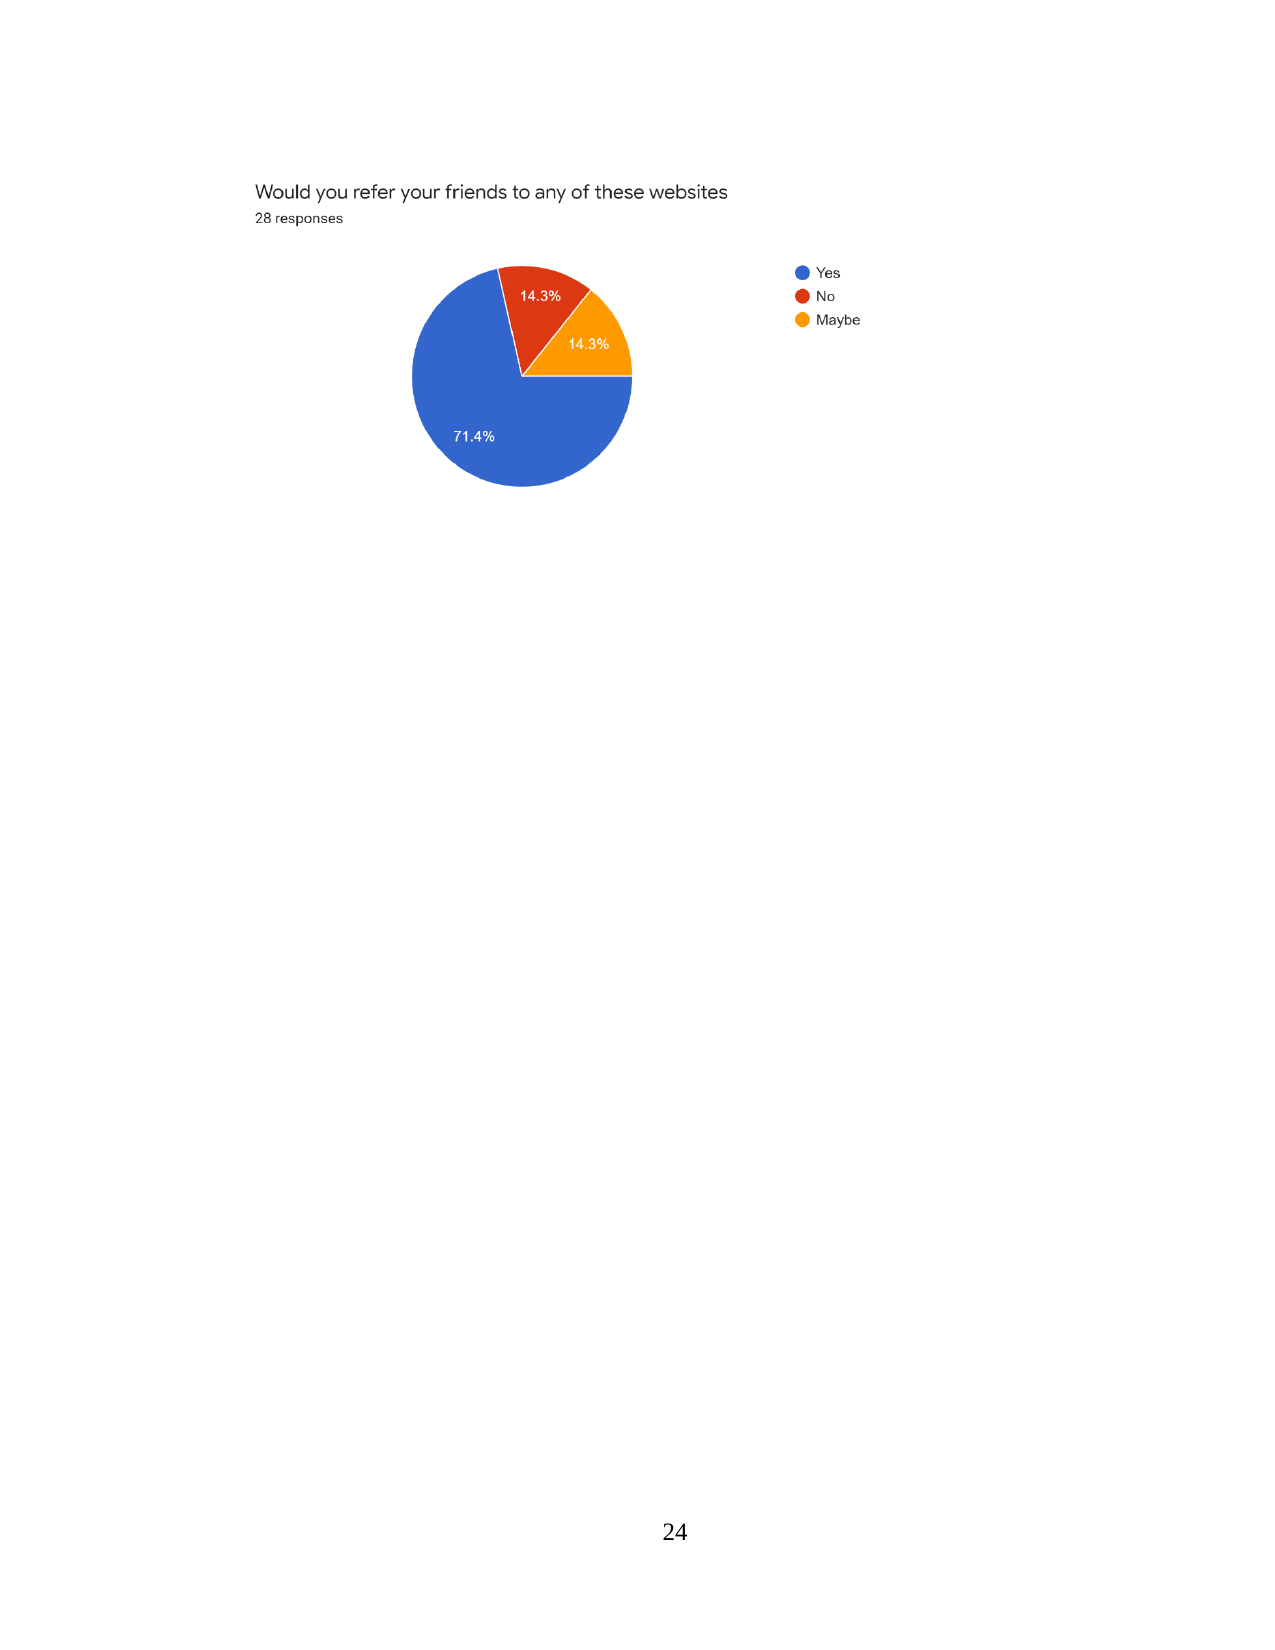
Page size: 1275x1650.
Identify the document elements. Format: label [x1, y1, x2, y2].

picture [225, 150, 1125, 529]
